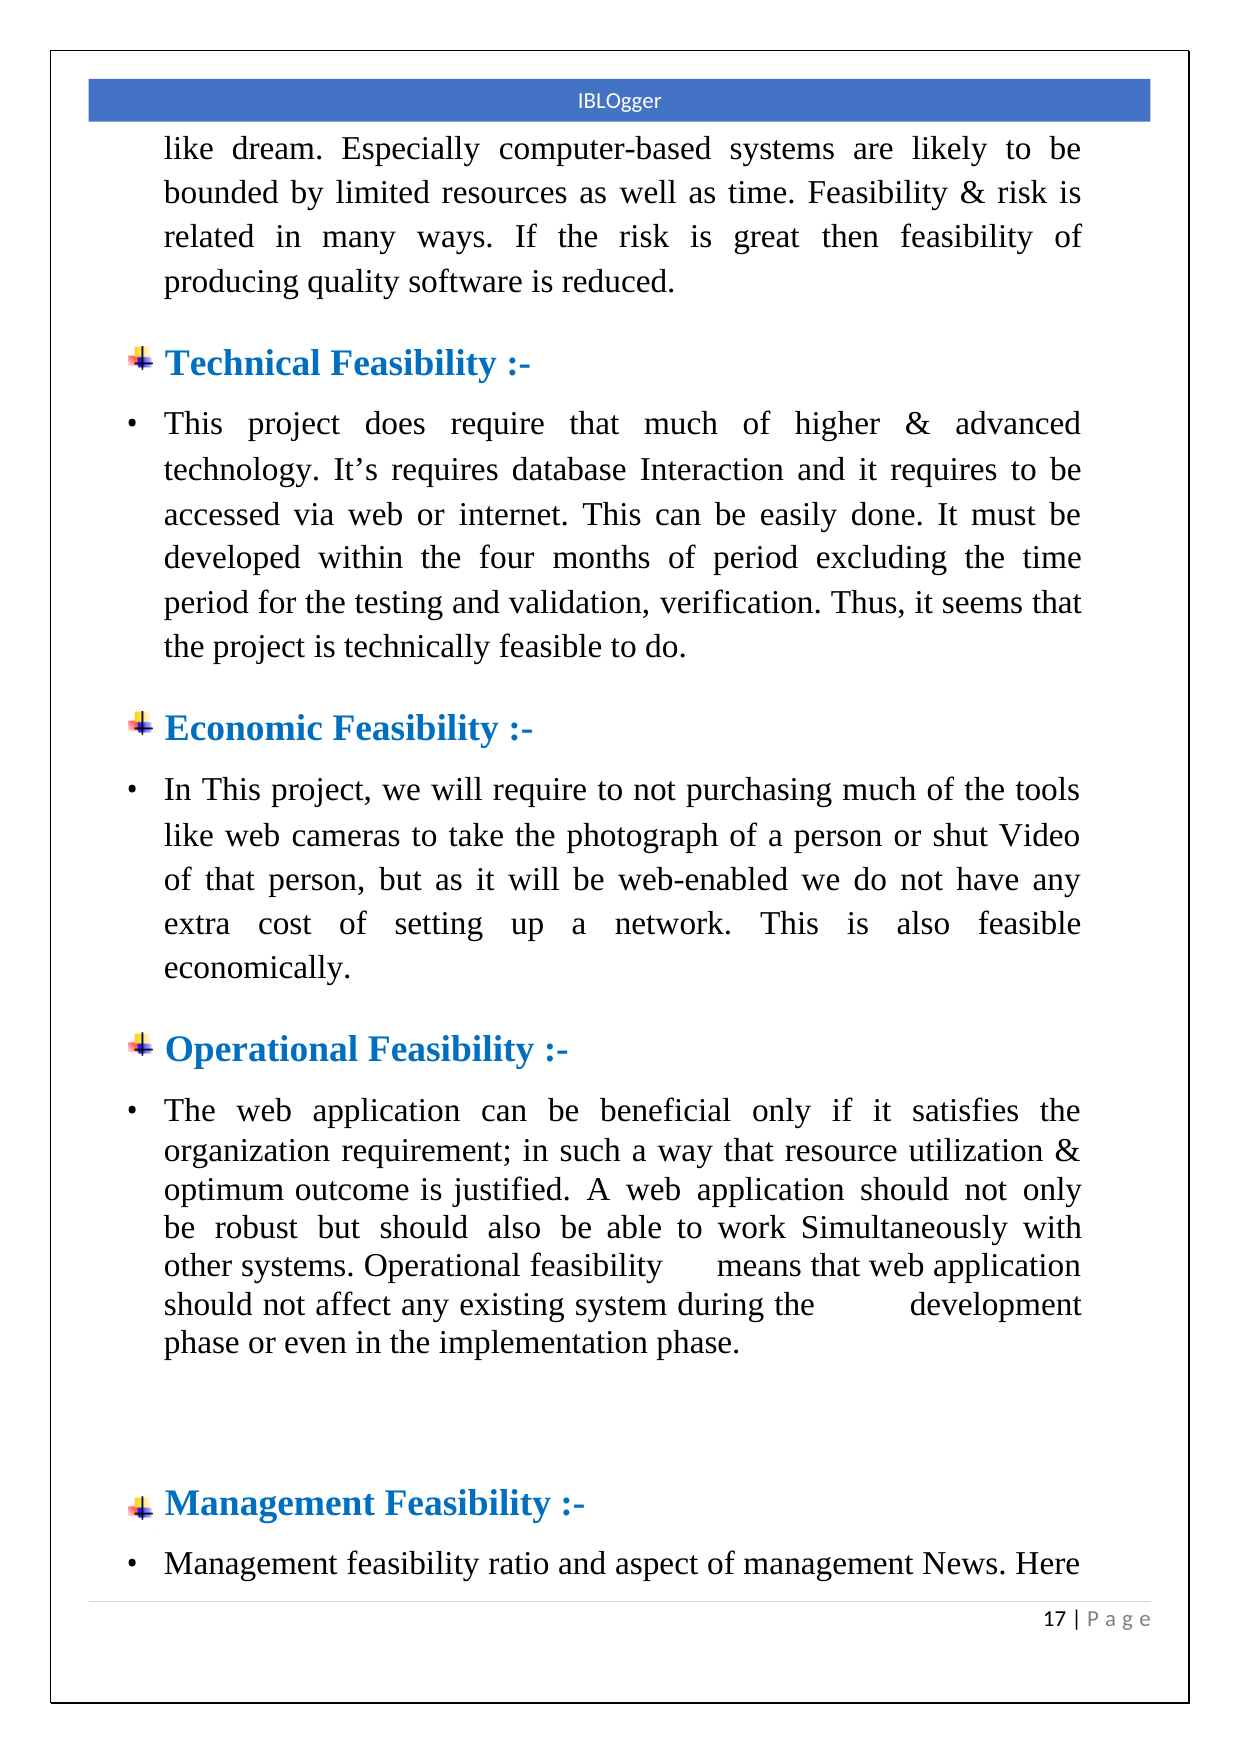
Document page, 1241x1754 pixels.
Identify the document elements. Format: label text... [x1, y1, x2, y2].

subtitle Technical Feasibility :- [156, 340, 1151, 383]
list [126, 122, 1082, 299]
subtitle Operational Feasibility :- [156, 1027, 1151, 1070]
subtitle Economic Feasibility :- [156, 705, 1151, 748]
picture [128, 711, 153, 735]
list The web application can be beneficial only if it satisfies the organization requirement; in such a way that resource utilization & optimum outcome is justified. A web application should not only be robust but should also be able to work Simultaneously with other systems. Operational feasibility means that web application should not affect any existing system during the development phase or even in the implementation phase. [126, 1088, 1082, 1360]
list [126, 1541, 1081, 1584]
picture [128, 1496, 153, 1520]
subtitle Management Feasibility :- [156, 1480, 1151, 1523]
picture [128, 346, 153, 370]
picture [128, 1032, 153, 1056]
list In This project, we will require to not purchasing much of the tools like web cameras to take the photograph of a person or shut Video of that person, but as it will be web-enabled we do not have any extra cost of setting up a network. This is also feasible economically. [126, 766, 1081, 985]
list This project does require that much of higher & advanced technology. It’s requires database Interaction and it requires to be accessed via web or internet. This can be easily done. It must be developed within the four months of period excluding the time period for the testing and validation, verification. Thus, it seems that the project is technically feasible to do. [126, 401, 1082, 664]
